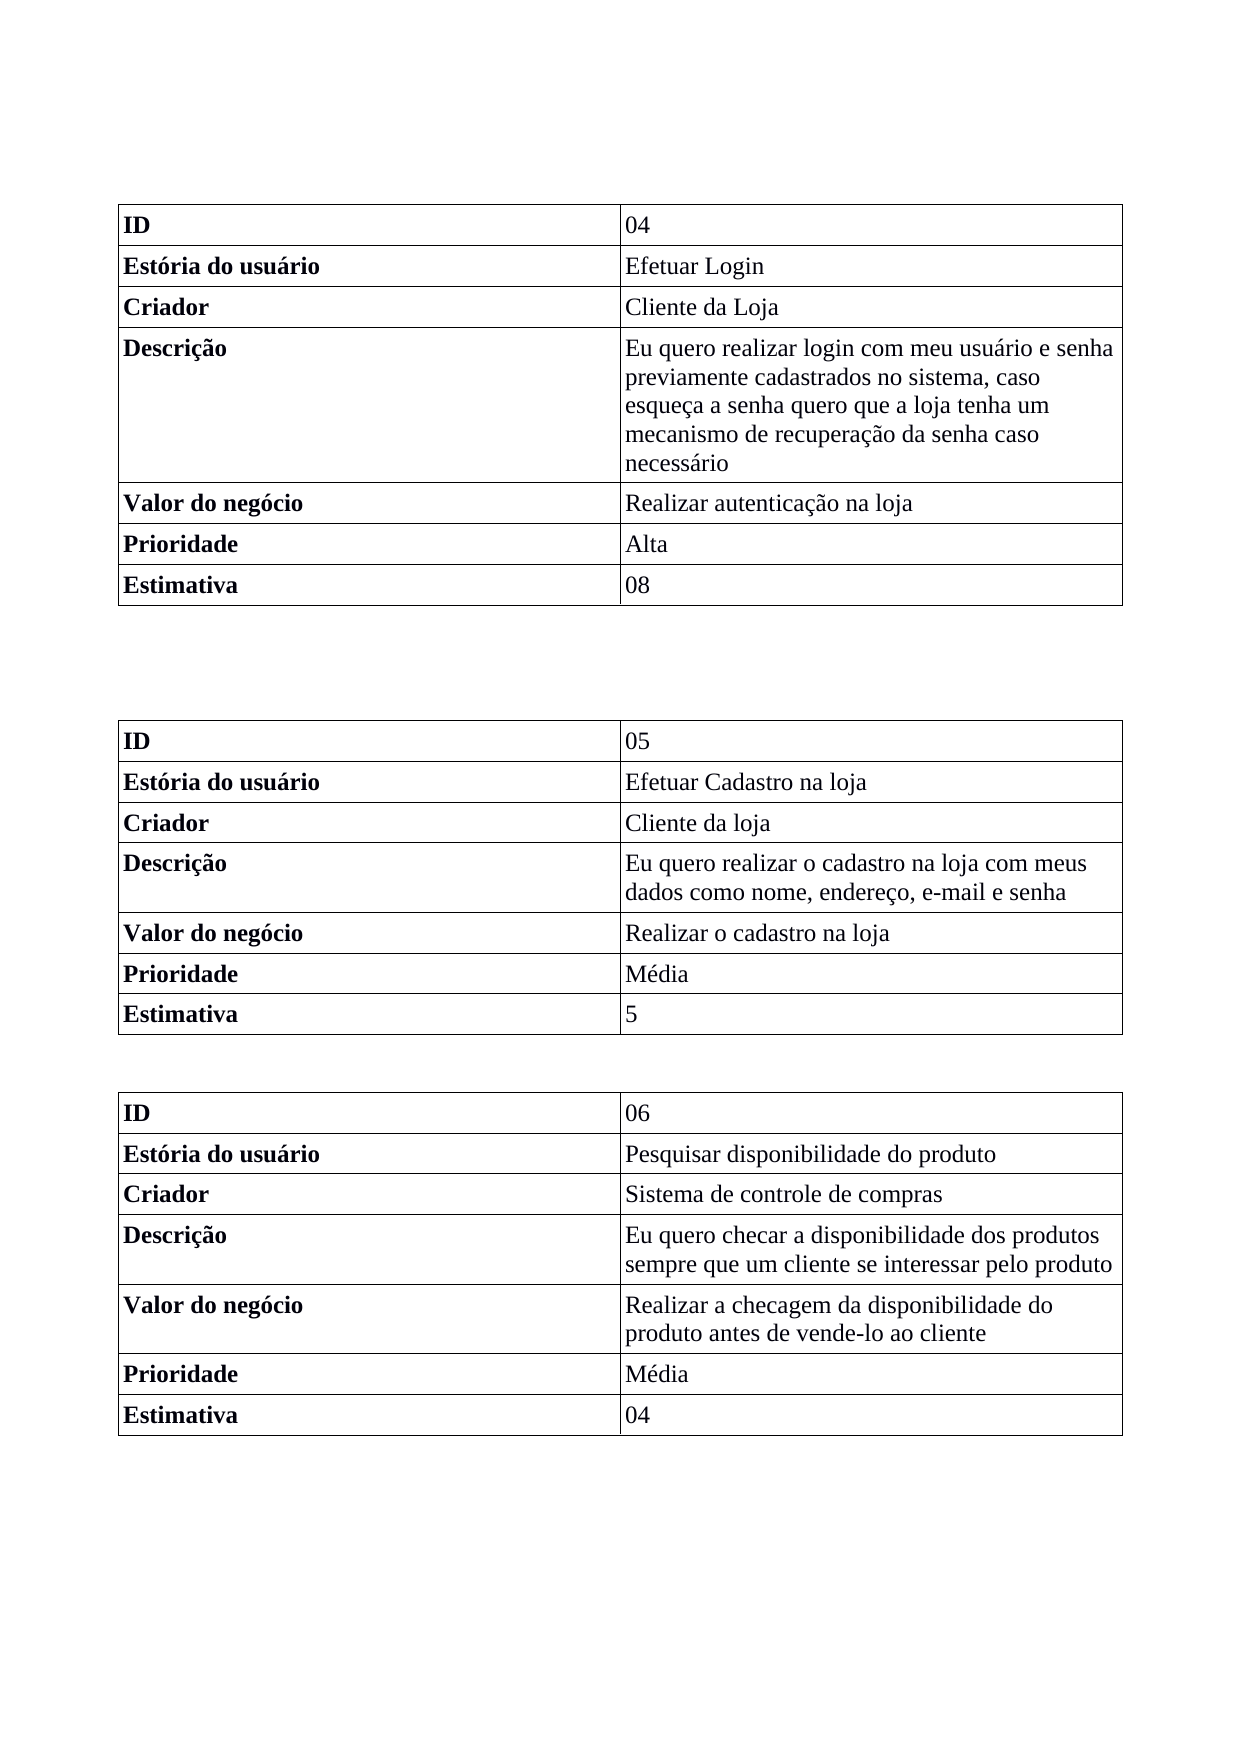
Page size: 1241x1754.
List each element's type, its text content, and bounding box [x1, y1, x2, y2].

table_cell Eu quero realizar login com meu usuário e senha previamente cadastrados no sistema, caso esqueça a senha quero que a loja tenha um mecanismo de recuperação da senha caso necessário [621, 328, 1122, 482]
table_cell 08 [621, 565, 1122, 604]
table_cell Prioridade [119, 954, 620, 993]
table_header ID [119, 721, 620, 761]
table_cell Prioridade [119, 524, 620, 564]
table_header 05 [621, 721, 1122, 761]
table_cell Cliente da loja [621, 803, 1122, 842]
table_cell Estória do usuário [119, 762, 620, 801]
table_cell Prioridade [119, 1354, 620, 1394]
table_cell Valor do negócio [119, 913, 620, 952]
table_cell Estimativa [119, 994, 620, 1034]
table_header ID [119, 1093, 620, 1133]
table_header 04 [621, 205, 1122, 245]
table_cell Descrição [119, 1215, 620, 1283]
table_cell Estimativa [119, 1395, 620, 1434]
table_cell Média [621, 1354, 1122, 1394]
table_cell Descrição [119, 843, 620, 912]
table_cell Estória do usuário [119, 246, 620, 286]
table_cell Realizar a checagem da disponibilidade do produto antes de vende-lo ao cliente [621, 1285, 1122, 1353]
table_cell Eu quero checar a disponibilidade dos produtos sempre que um cliente se interessar pelo produto [621, 1215, 1122, 1283]
table_cell 5 [621, 994, 1122, 1034]
table_cell Alta [621, 524, 1122, 564]
table_cell Estimativa [119, 565, 620, 604]
table_cell Criador [119, 803, 620, 842]
table_cell Efetuar Login [621, 246, 1122, 286]
table_cell Média [621, 954, 1122, 993]
table_cell Cliente da Loja [621, 287, 1122, 327]
table_header ID [119, 205, 620, 245]
table_cell Descrição [119, 328, 620, 482]
table_cell Pesquisar disponibilidade do produto [621, 1134, 1122, 1173]
table_cell Criador [119, 287, 620, 327]
table_cell Efetuar Cadastro na loja [621, 762, 1122, 801]
table_cell Valor do negócio [119, 1285, 620, 1353]
table_cell Realizar autenticação na loja [621, 483, 1122, 523]
table_cell 04 [621, 1395, 1122, 1434]
table_header 06 [621, 1093, 1122, 1133]
table_cell Eu quero realizar o cadastro na loja com meus dados como nome, endereço, e-mail e senha [621, 843, 1122, 912]
table_cell Realizar o cadastro na loja [621, 913, 1122, 952]
table_cell Estória do usuário [119, 1134, 620, 1173]
table_cell Valor do negócio [119, 483, 620, 523]
table_cell Sistema de controle de compras [621, 1174, 1122, 1214]
table_cell Criador [119, 1174, 620, 1214]
